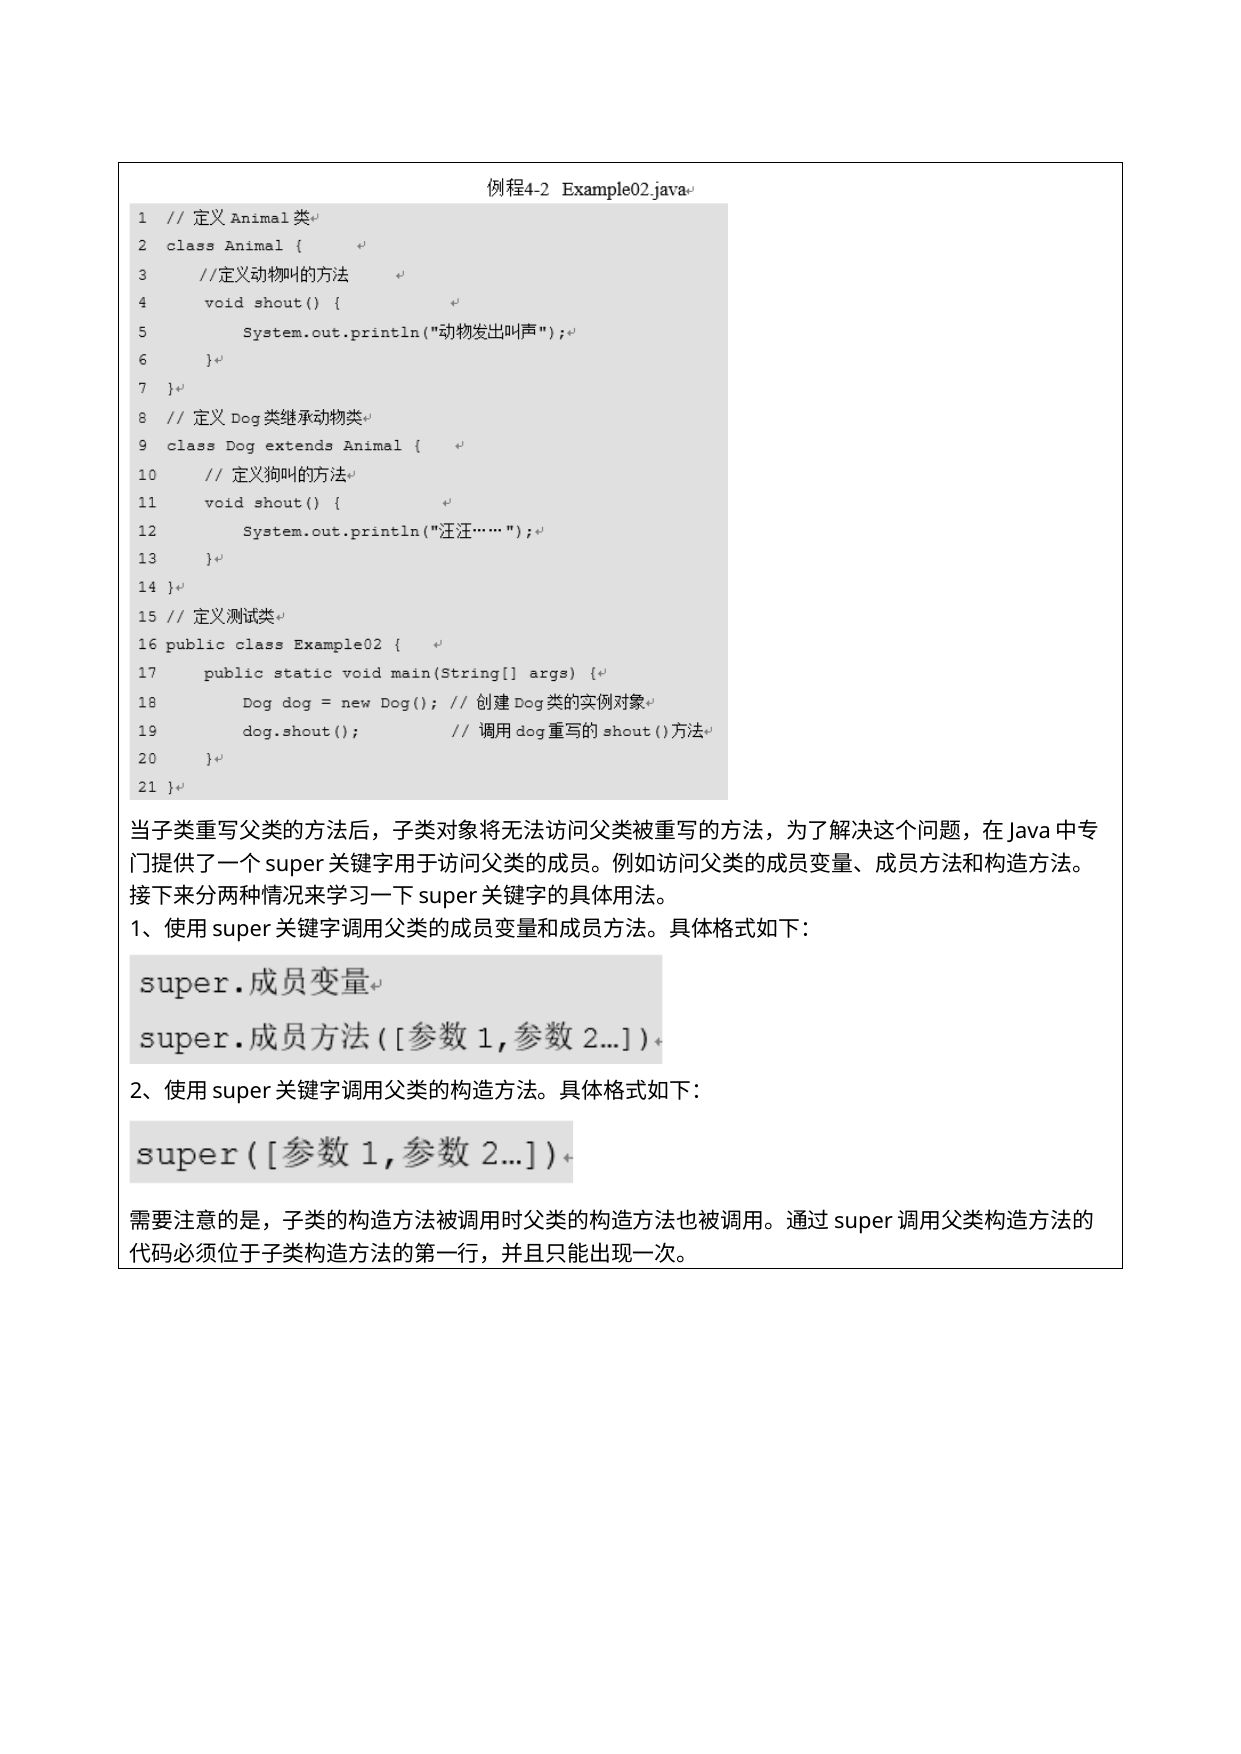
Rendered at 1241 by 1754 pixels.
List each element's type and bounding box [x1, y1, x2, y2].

picture [129, 176, 728, 800]
picture [129, 952, 663, 1064]
table_cell [119, 163, 1122, 1268]
picture [129, 1116, 574, 1192]
